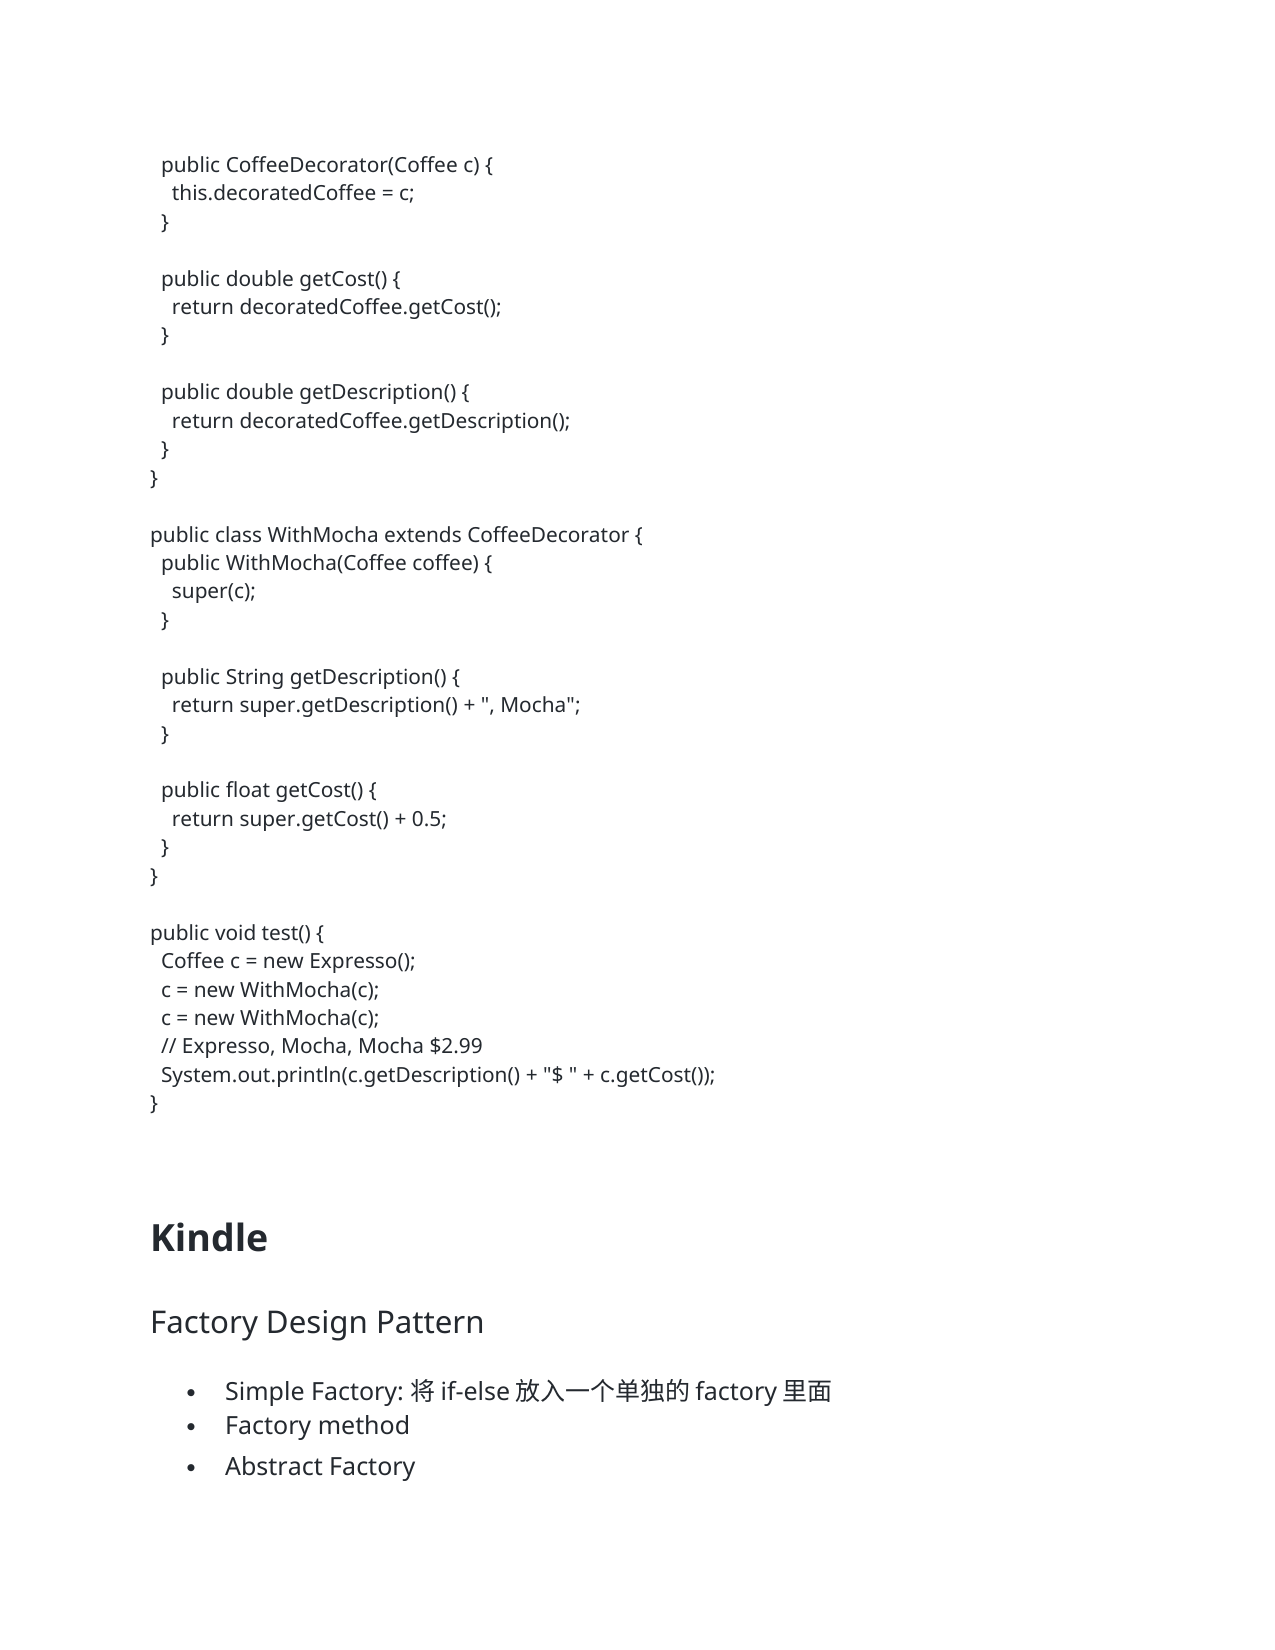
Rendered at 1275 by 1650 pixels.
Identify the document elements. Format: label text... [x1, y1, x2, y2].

list Simple Factory: 将if-else放入一个单独的factory里面 [187, 1372, 1125, 1408]
text public float getCost() { [150, 776, 1125, 804]
text public double getDescription() { [150, 377, 1125, 406]
text } [150, 321, 1125, 349]
text public String getDescription() { [150, 662, 1125, 690]
text } [150, 207, 1125, 235]
text super(c); [150, 577, 1125, 605]
text } [150, 463, 1125, 491]
text c = new WithMocha(c); [150, 975, 1125, 1003]
text public class WithMocha extends CoffeeDecorator { [150, 520, 1125, 548]
text return decoratedCoffee.getCost(); [150, 292, 1125, 321]
list Abstract Factory [187, 1448, 1125, 1482]
text public double getCost() { [150, 264, 1125, 292]
text c = new WithMocha(c); [150, 1003, 1125, 1032]
text } [150, 605, 1125, 633]
text Coffee c = new Expresso(); [150, 946, 1125, 975]
text return super.getCost() + 0.5; [150, 804, 1125, 832]
text return super.getDescription() + ", Mocha"; [150, 690, 1125, 719]
text } [150, 832, 1125, 861]
text return decoratedCoffee.getDescription(); [150, 406, 1125, 434]
text public CoffeeDecorator(Coffee c) { [150, 150, 1125, 178]
text } [150, 719, 1125, 747]
text // Expresso, Mocha, Mocha $2.99 [150, 1032, 1125, 1060]
text } [150, 861, 1125, 889]
text } [150, 434, 1125, 463]
subtitle Kindle [150, 1211, 1125, 1262]
list Factory method [187, 1408, 1125, 1442]
subtitle Factory Design Pattern [150, 1300, 1125, 1342]
text public void test() { [150, 918, 1125, 946]
text this.decoratedCoffee = c; [150, 178, 1125, 207]
text } [150, 1088, 1125, 1117]
text public WithMocha(Coffee coffee) { [150, 548, 1125, 577]
text System.out.println(c.getDescription() + "$ " + c.getCost()); [150, 1060, 1125, 1088]
